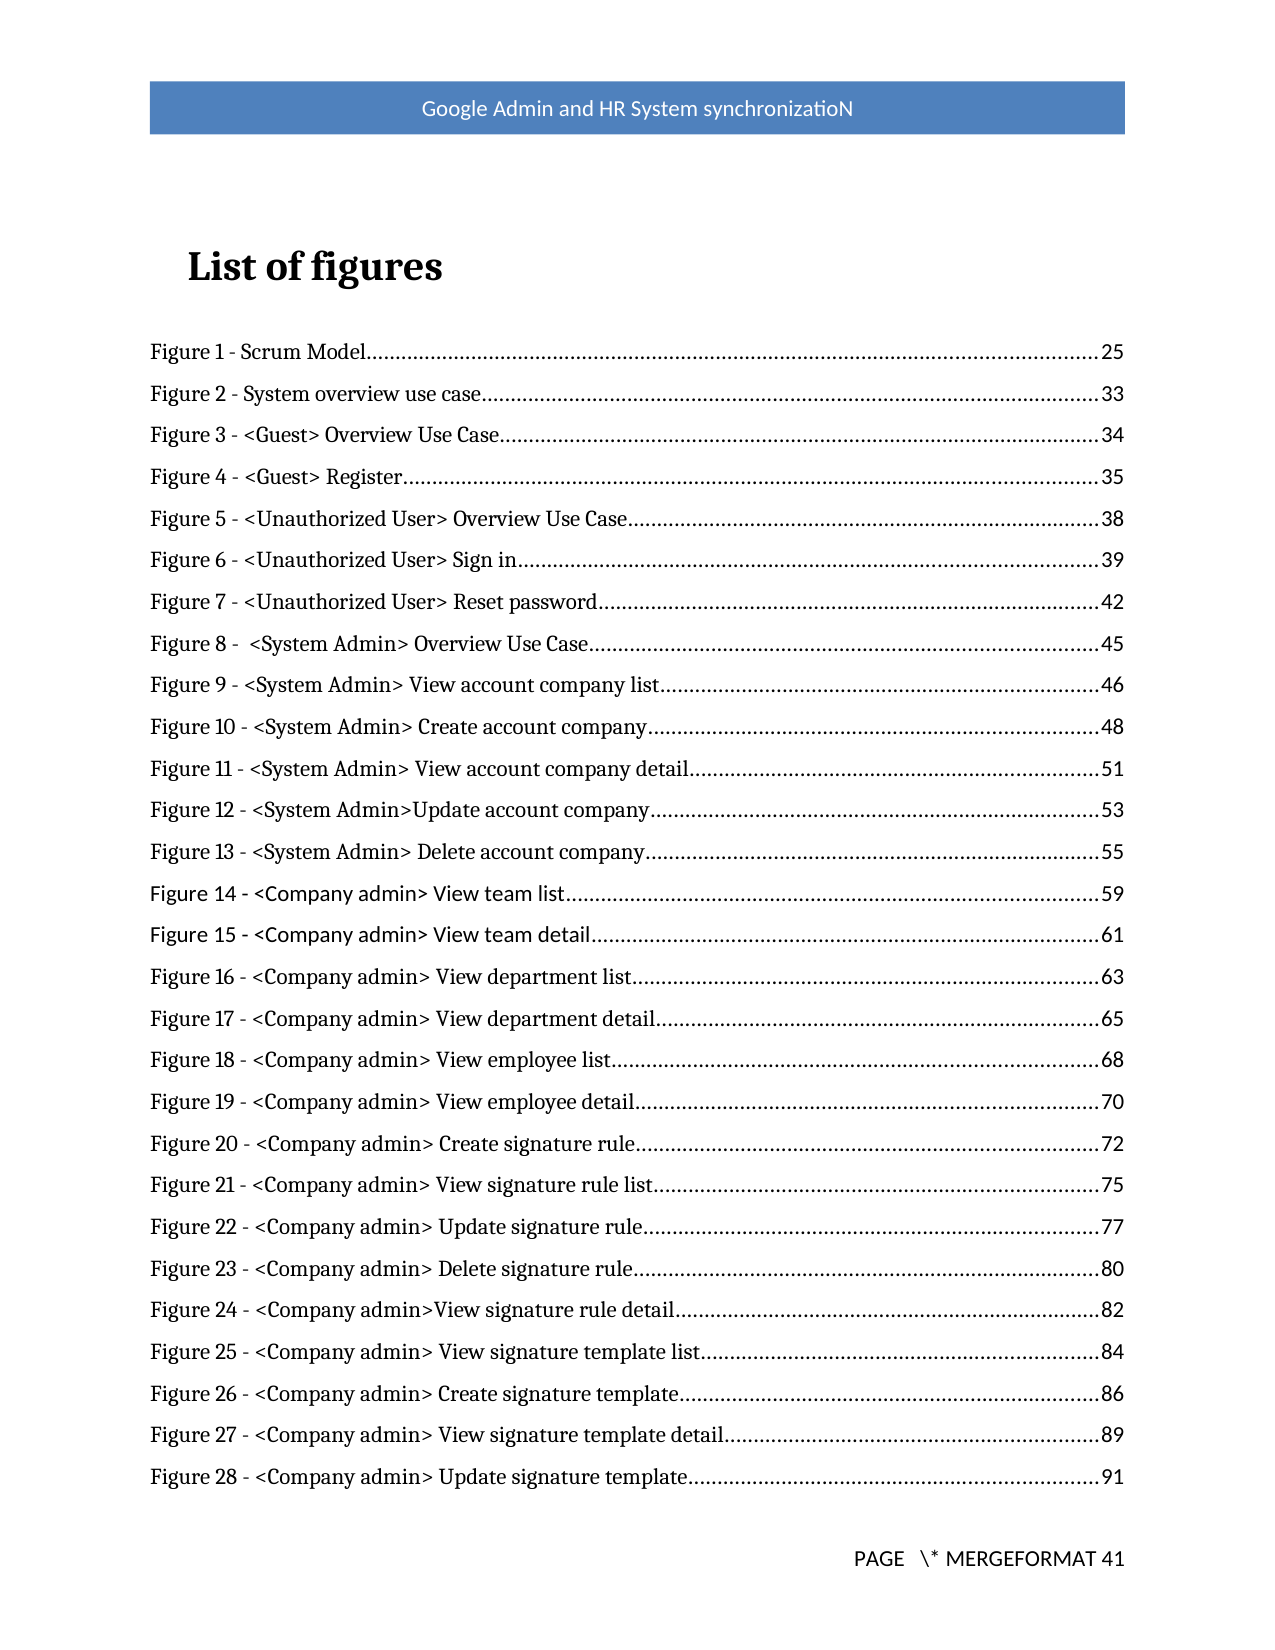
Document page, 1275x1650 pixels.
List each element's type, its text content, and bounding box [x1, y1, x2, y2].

text Figure 27 - <Company admin> View signature template detail 89 [150, 1416, 1125, 1453]
text Figure 19 - <Company admin> View employee detail 70 [150, 1083, 1125, 1120]
text Figure 24 - <Company admin>View signature rule detail 82 [150, 1291, 1125, 1328]
text Figure 16 - <Company admin> View department list 63 [150, 958, 1125, 995]
text Figure 7 - <Unauthorized User> Reset password 42 [150, 583, 1125, 620]
text Figure 20 - <Company admin> Create signature rule 72 [150, 1124, 1125, 1162]
text Figure 18 - <Company admin> View employee list 68 [150, 1041, 1125, 1078]
text Figure 5 - <Unauthorized User> Overview Use Case 38 [150, 499, 1125, 537]
text Figure 9 - <System Admin> View account company list 46 [150, 666, 1125, 703]
text Figure 1 - Scrum Model 25 [150, 333, 1125, 370]
text Figure 2 - System overview use case 33 [150, 374, 1125, 412]
subtitle List of figures [187, 229, 1125, 304]
text Figure 17 - <Company admin> View department detail 65 [150, 999, 1125, 1037]
text Figure 23 - <Company admin> Delete signature rule 80 [150, 1249, 1125, 1287]
text Figure 21 - <Company admin> View signature rule list 75 [150, 1166, 1125, 1203]
text Figure 25 - <Company admin> View signature template list 84 [150, 1333, 1125, 1370]
text Figure 12 - <System Admin>Update account company 53 [150, 791, 1125, 828]
text Figure 28 - <Company admin> Update signature template 91 [150, 1458, 1125, 1495]
text Figure 13 - <System Admin> Delete account company 55 [150, 833, 1125, 870]
text Figure 26 - <Company admin> Create signature template 86 [150, 1374, 1125, 1412]
text Figure 22 - <Company admin> Update signature rule 77 [150, 1208, 1125, 1245]
text Figure 11 - <System Admin> View account company detail 51 [150, 749, 1125, 787]
text Figure 6 - <Unauthorized User> Sign in 39 [150, 541, 1125, 578]
text Figure 3 - <Guest> Overview Use Case 34 [150, 416, 1125, 453]
text Figure 14 - <Company admin> View team list 59 [150, 874, 1125, 912]
text Figure 4 - <Guest> Register 35 [150, 458, 1125, 495]
text Figure 15 - <Company admin> View team detail 61 [150, 916, 1125, 953]
text Figure 10 - <System Admin> Create account company 48 [150, 708, 1125, 745]
text Figure 8 - <System Admin> Overview Use Case 45 [150, 624, 1125, 662]
